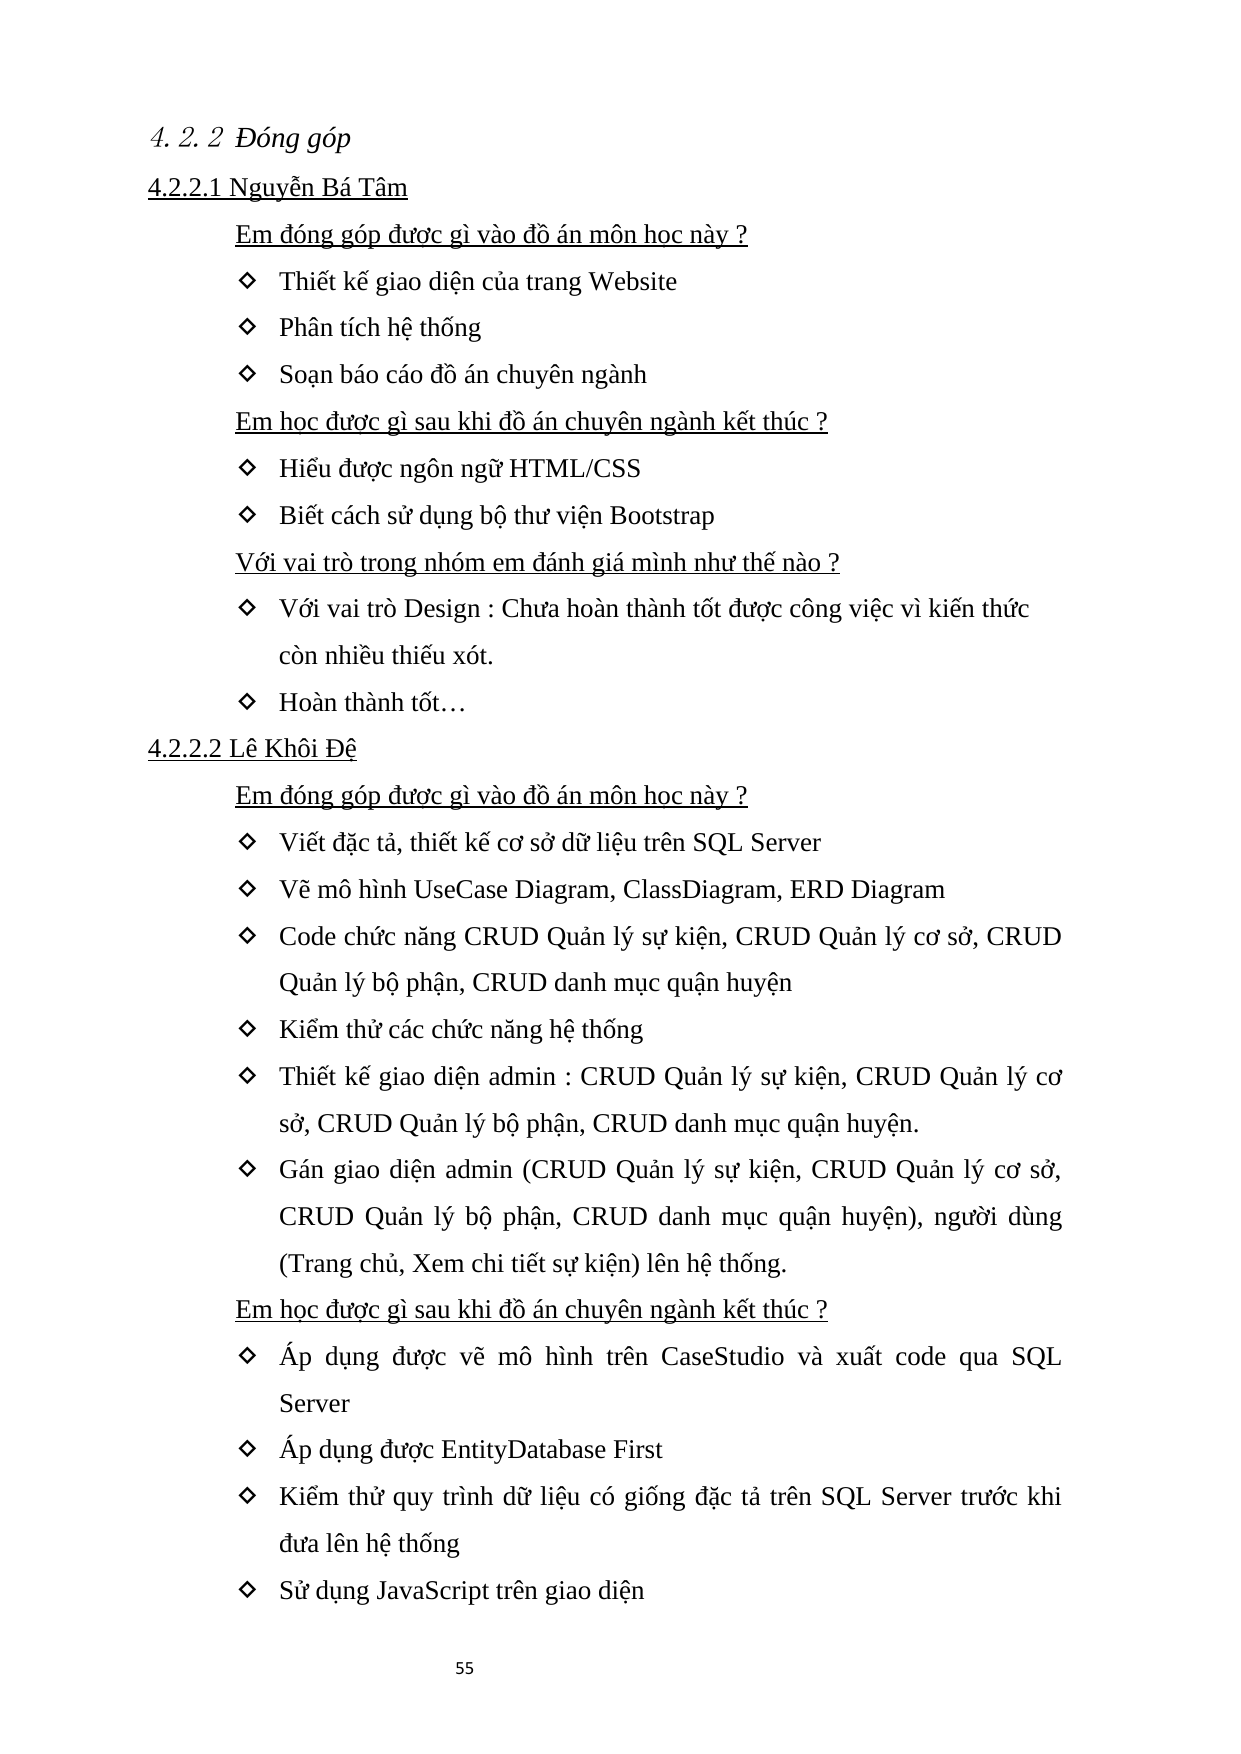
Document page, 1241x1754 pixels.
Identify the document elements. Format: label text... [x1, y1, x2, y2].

list Kiểm thử quy trình dữ liệu có giống đặc tả trên SQL Server trước khi đưa lên hệ thống [235, 1481, 1063, 1558]
list Biết cách sử dụng bộ thư viện Bootstrap [235, 499, 1063, 530]
list 4.2.2.2 Lê Khôi Đệ [148, 733, 1063, 764]
list Thiết kế giao diện của trang Website [235, 264, 1063, 296]
list Em học được gì sau khi đồ án chuyên ngành kết thúc ? [191, 405, 1063, 436]
list Với vai trò trong nhóm em đánh giá mình như thế nào ? [191, 546, 1063, 577]
list Viết đặc tả, thiết kế cơ sở dữ liệu trên SQL Server [235, 826, 1063, 857]
list Phân tích hệ thống [235, 311, 1063, 343]
list Em học được gì sau khi đồ án chuyên ngành kết thúc ? [191, 1293, 1063, 1325]
list Em đóng góp được gì vào đồ án môn học này ? [191, 218, 1063, 249]
list 4.2.2.1 Nguyễn Bá Tâm [148, 171, 1063, 202]
list Kiểm thử các chức năng hệ thống [235, 1013, 1063, 1044]
list Em đóng góp được gì vào đồ án môn học này ? [191, 779, 1063, 810]
list Hiểu được ngôn ngữ HTML/CSS [235, 452, 1063, 483]
list Sử dụng JavaScript trên giao diện [235, 1574, 1063, 1605]
list Code chức năng CRUD Quản lý sự kiện, CRUD Quản lý cơ sở, CRUD Quản lý bộ phận, CRUD danh mục quận huyện [235, 920, 1063, 998]
list Soạn báo cáo đồ án chuyên ngành [235, 358, 1063, 389]
list Với vai trò Design : Chưa hoàn thành tốt được công việc vì kiến thức còn nhiều thiếu xót. [235, 592, 1063, 670]
list Đóng góp [148, 118, 1063, 153]
list Áp dụng được EntityDatabase First [235, 1434, 1063, 1465]
list Hoàn thành tốt… [235, 686, 1063, 717]
list Áp dụng được vẽ mô hình trên CaseStudio và xuất code qua SQL Server [235, 1340, 1063, 1418]
list Gán giao diện admin (CRUD Quản lý sự kiện, CRUD Quản lý cơ sở, CRUD Quản lý bộ phận, CRUD danh mục quận huyện), người dùng (Trang chủ, Xem chi tiết sự kiện) lên hệ thống. [235, 1153, 1063, 1278]
list Vẽ mô hình UseCase Diagram, ClassDiagram, ERD Diagram [235, 873, 1063, 904]
list Thiết kế giao diện admin : CRUD Quản lý sự kiện, CRUD Quản lý cơ sở, CRUD Quản lý bộ phận, CRUD danh mục quận huyện. [235, 1060, 1063, 1138]
